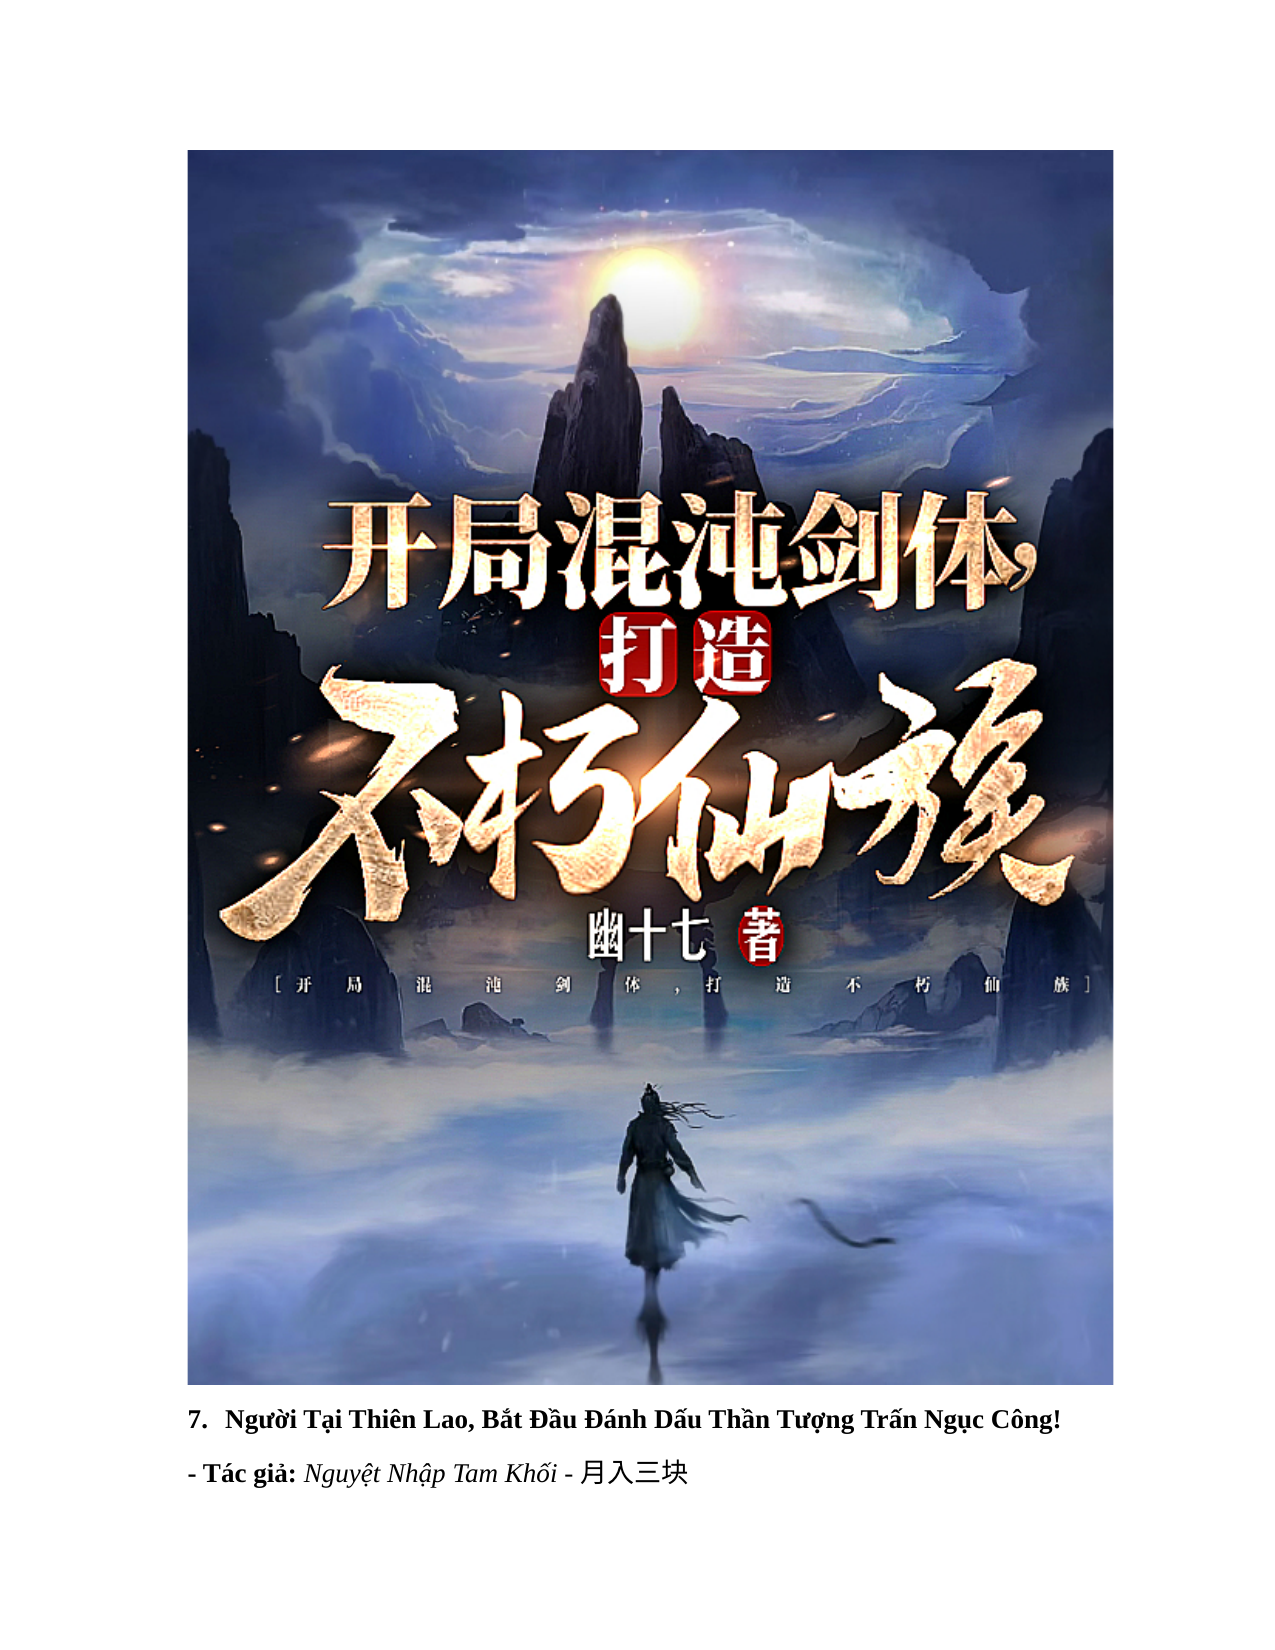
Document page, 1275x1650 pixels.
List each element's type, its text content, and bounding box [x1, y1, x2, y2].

list Người Tại Thiên Lao, Bắt Đầu Đánh Dấu Thần Tượng Trấn Ngục Công! [187, 1403, 1125, 1434]
text - Tác giả: Nguyệt Nhập Tam Khối - 月入三块 [187, 1453, 1125, 1490]
picture [187, 150, 1114, 1385]
